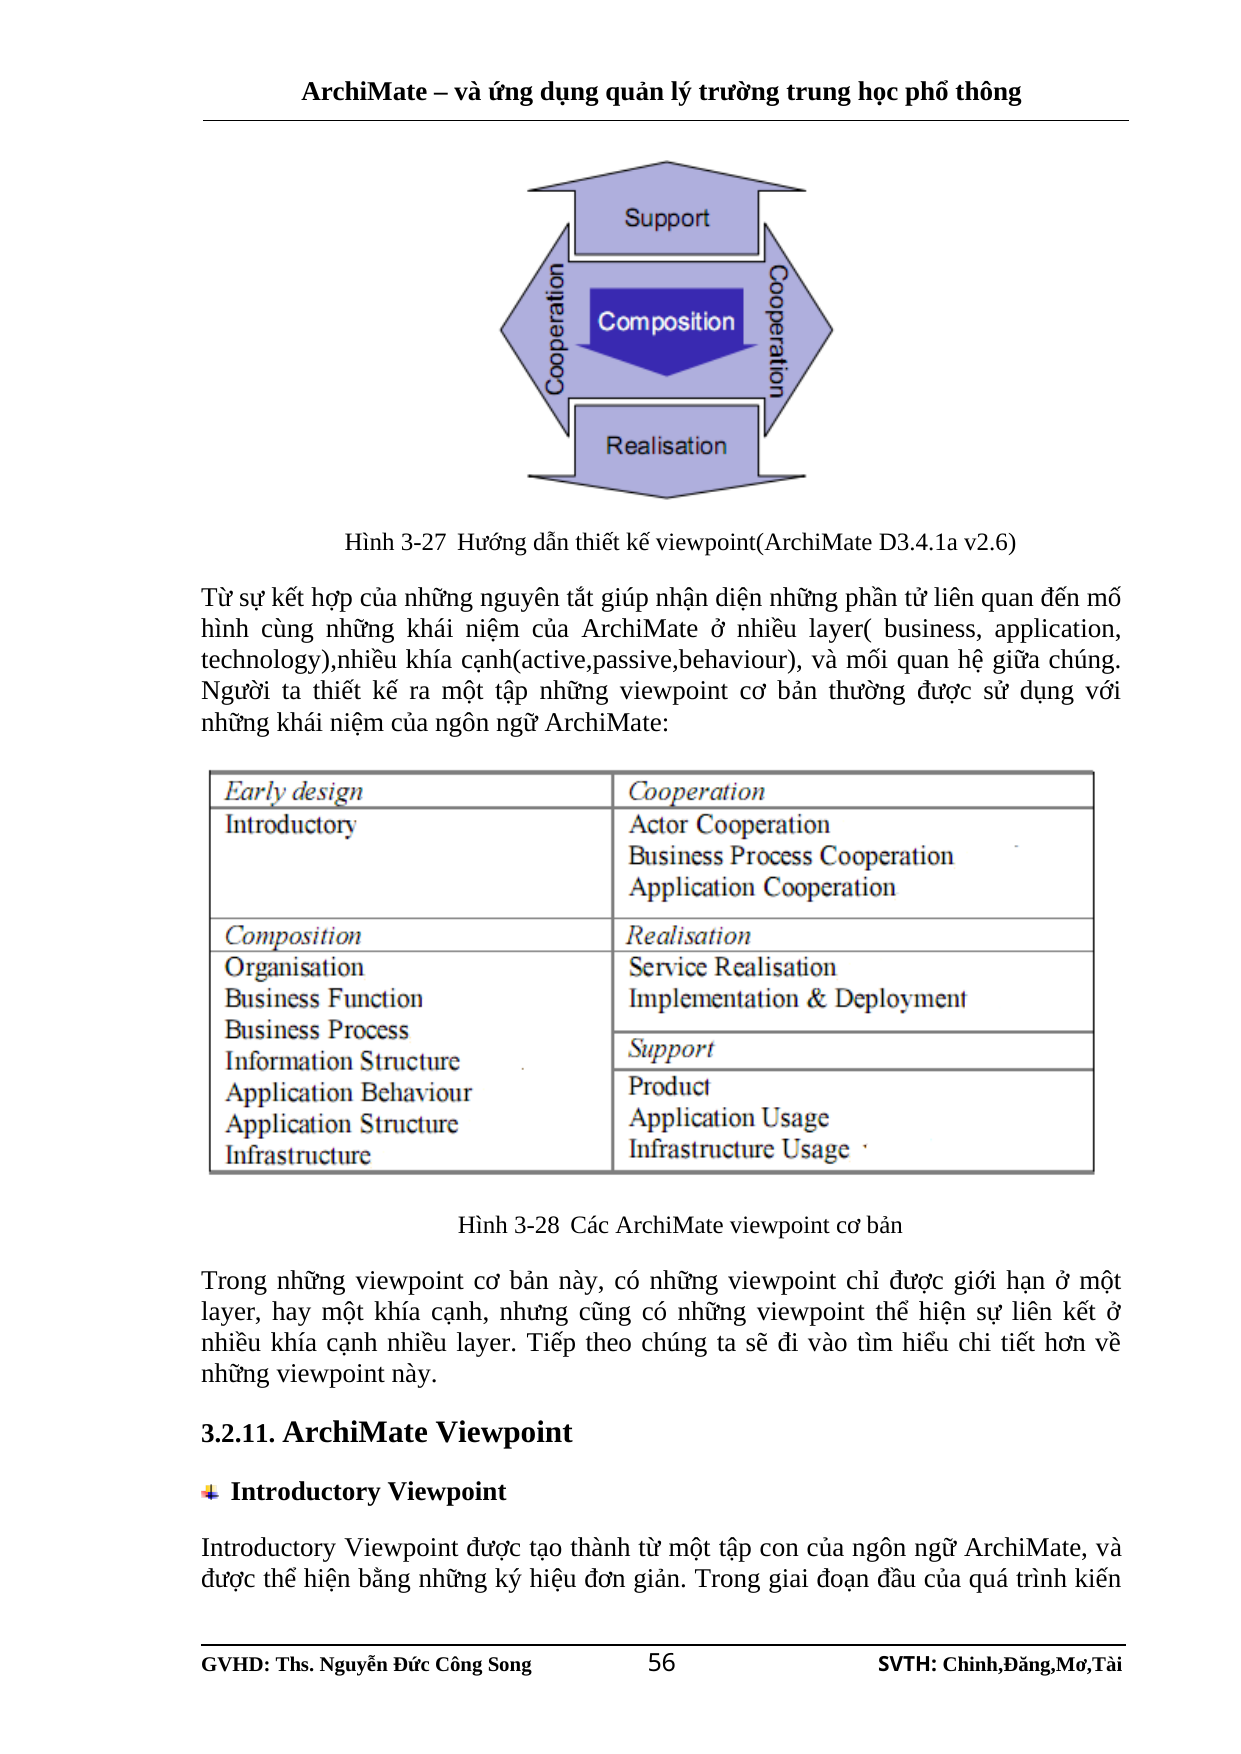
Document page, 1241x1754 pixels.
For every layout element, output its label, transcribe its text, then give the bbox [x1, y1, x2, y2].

text Từ sự kết hợp của những nguyên tắt giúp nhận diện những phần tử liên quan đến mố hình cùng những khái niệm của ArchiMate ở nhiều layer( business, application, technology),nhiều khía cạnh(active,passive,behaviour), và mối quan hệ giữa chúng. Người ta thiết kế ra một tập những viewpoint cơ bản thường được sử dụng với những khái niệm của ngôn ngữ ArchiMate: [201, 581, 1122, 737]
text Các ArchiMate viewpoint cơ bản [238, 1210, 1122, 1239]
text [201, 1531, 1122, 1593]
list ArchiMate Viewpoint [201, 1414, 1122, 1450]
picture [201, 1483, 219, 1500]
text Introductory Viewpoint [201, 1475, 1122, 1506]
picture [457, 159, 866, 503]
text Trong những viewpoint cơ bản này, có những viewpoint chỉ được giới hạn ở một layer, hay một khía cạnh, nhưng cũng có những viewpoint thể hiện sự liên kết ở nhiều khía cạnh nhiều layer. Tiếp theo chúng ta sẽ đi vào tìm hiểu chi tiết hơn về những viewpoint này. [201, 1264, 1122, 1389]
picture [200, 761, 1123, 1186]
text Hướng dẫn thiết kế viewpoint(ArchiMate D3.4.1a v2.6) [238, 527, 1122, 556]
